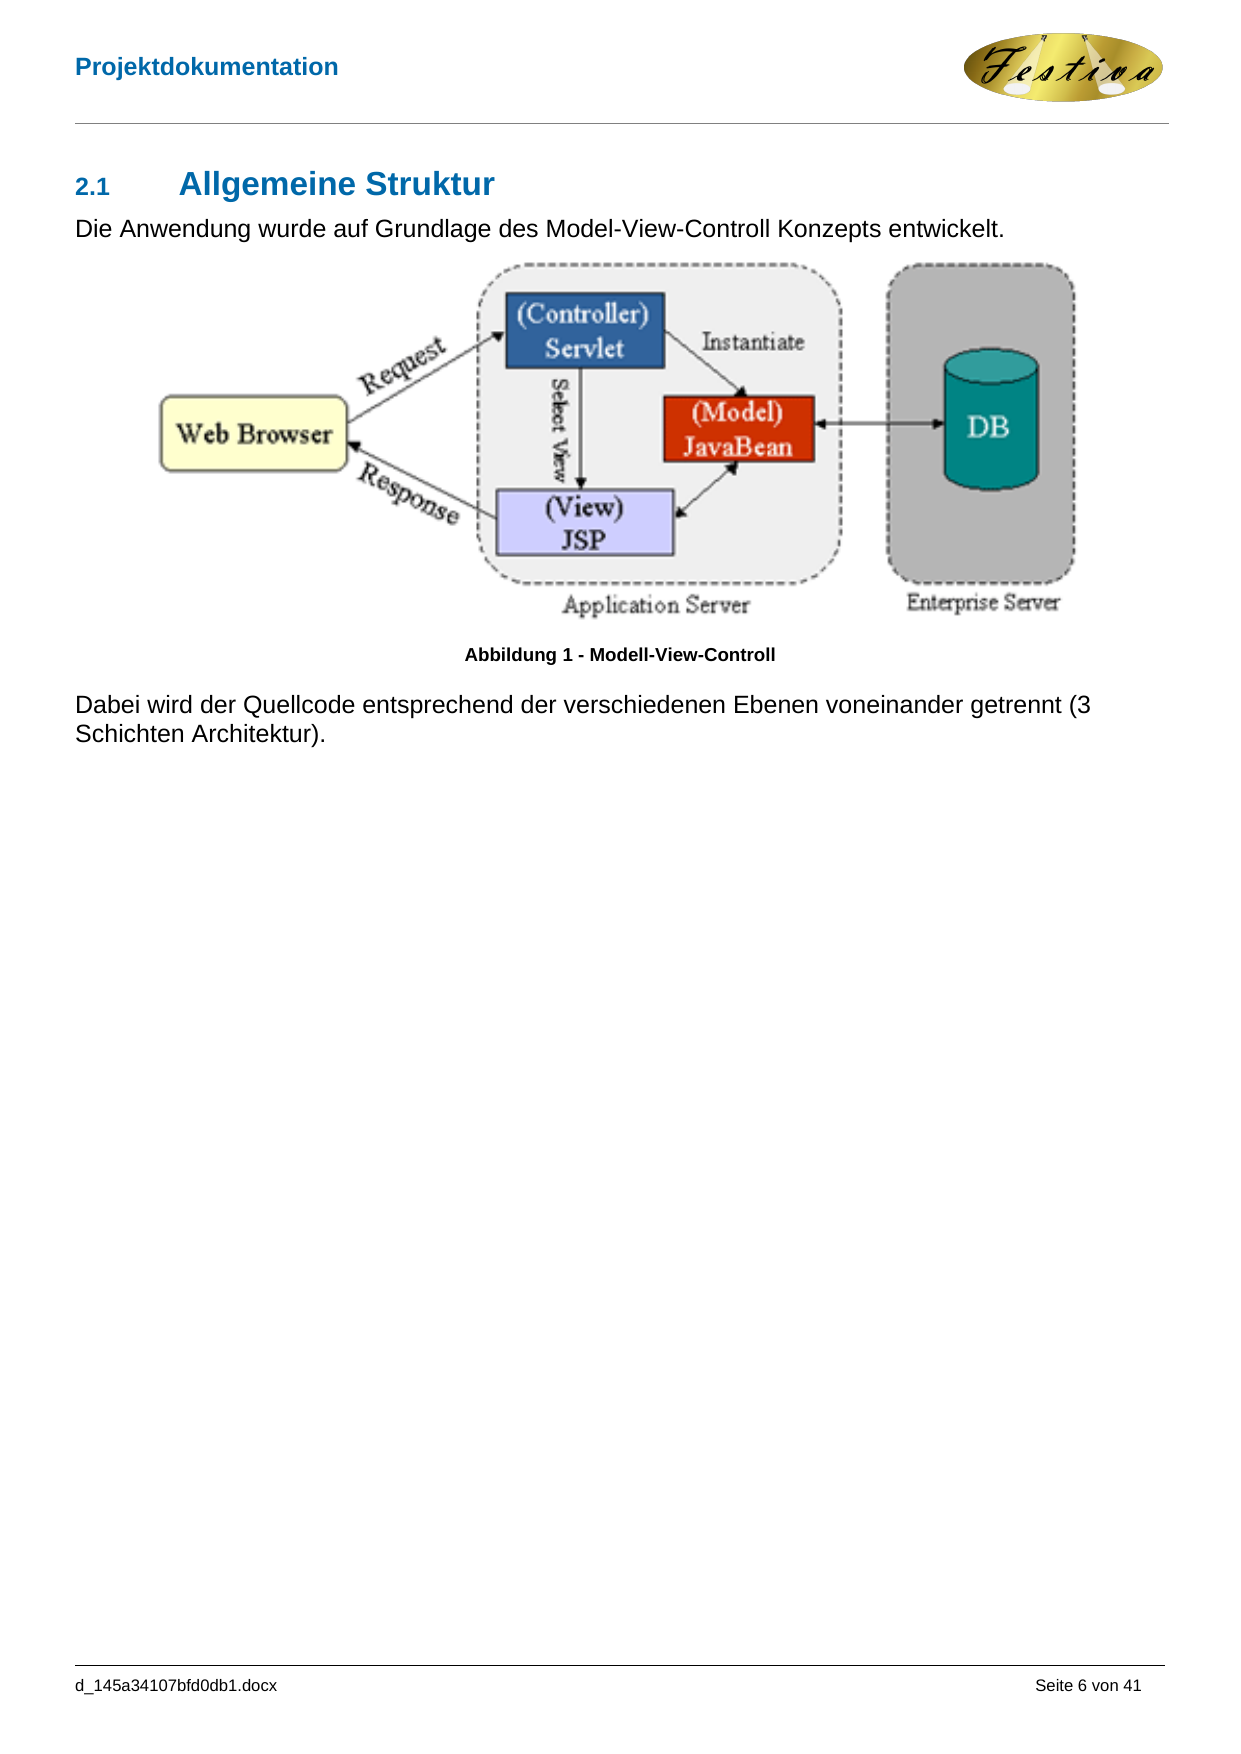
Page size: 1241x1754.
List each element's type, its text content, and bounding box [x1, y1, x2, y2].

text Dabei wird der Quellcode entsprechend der verschiedenen Ebenen voneinander getrennt (3 Schichten Architektur). [75, 690, 1165, 748]
picture [153, 255, 1088, 626]
text Die Anwendung wurde auf Grundlage des Model-View-Controll Konzepts entwickelt. [75, 214, 1165, 243]
subtitle Allgemeine Struktur [75, 163, 1165, 202]
picture [962, 29, 1169, 106]
